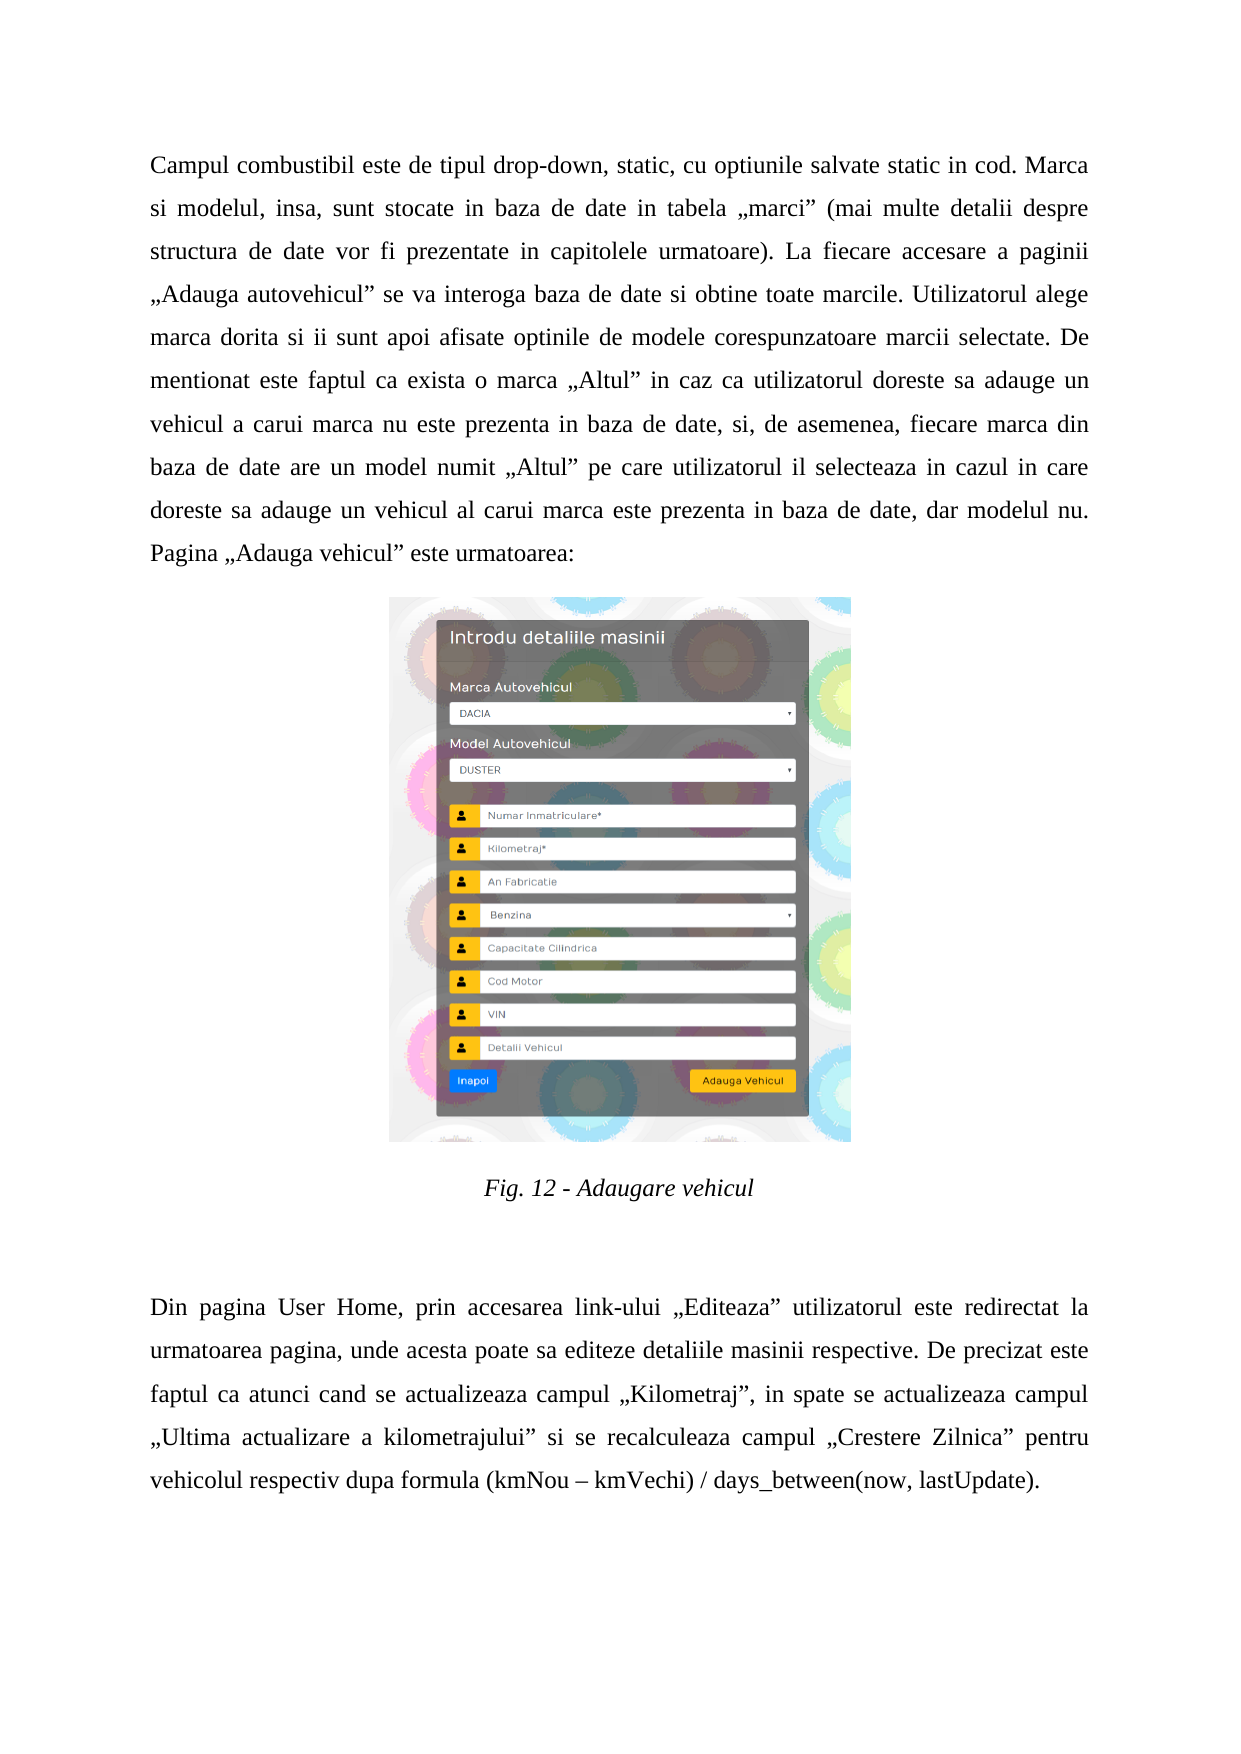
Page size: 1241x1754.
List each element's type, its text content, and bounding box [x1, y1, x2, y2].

text Campul combustibil este de tipul drop-down, static, cu optiunile salvate static in cod. Marca si modelul, insa, sunt stocate in baza de date in tabela „marci” (mai multe detalii despre structura de date vor fi prezentate in capitolele urmatoare). La fiecare accesare a paginii „Adauga autovehicul” se va interoga baza de date si obtine toate marcile. Utilizatorul alege marca dorita si ii sunt apoi afisate optinile de modele corespunzatoare marcii selectate. De mentionat este faptul ca exista o marca „Altul” in caz ca utilizatorul doreste sa adauge un vehicul a carui marca nu este prezenta in baza de date, si, de asemenea, fiecare marca din baza de date are un model numit „Altul” pe care utilizatorul il selecteaza in cazul in care doreste sa adauge un vehicul al carui marca este prezenta in baza de date, dar modelul nu. Pagina „Adauga vehicul” este urmatoarea: [150, 150, 1090, 567]
picture [389, 597, 851, 1142]
text Din pagina User Home, prin accesarea link-ului „Editeaza” utilizatorul este redirectat la urmatoarea pagina, unde acesta poate sa editeze detaliile masinii respective. De precizat este faptul ca atunci cand se actualizeaza campul „Kilometraj”, in spate se actualizeaza campul „Ultima actualizare a kilometrajului” si se recalculeaza campul „Crestere Zilnica” pentru vehicolul respectiv dupa formula (kmNou – kmVechi) / days_between(now, lastUpdate). [150, 1292, 1090, 1494]
text Fig. 12 - Adaugare vehicul [150, 1173, 1090, 1202]
